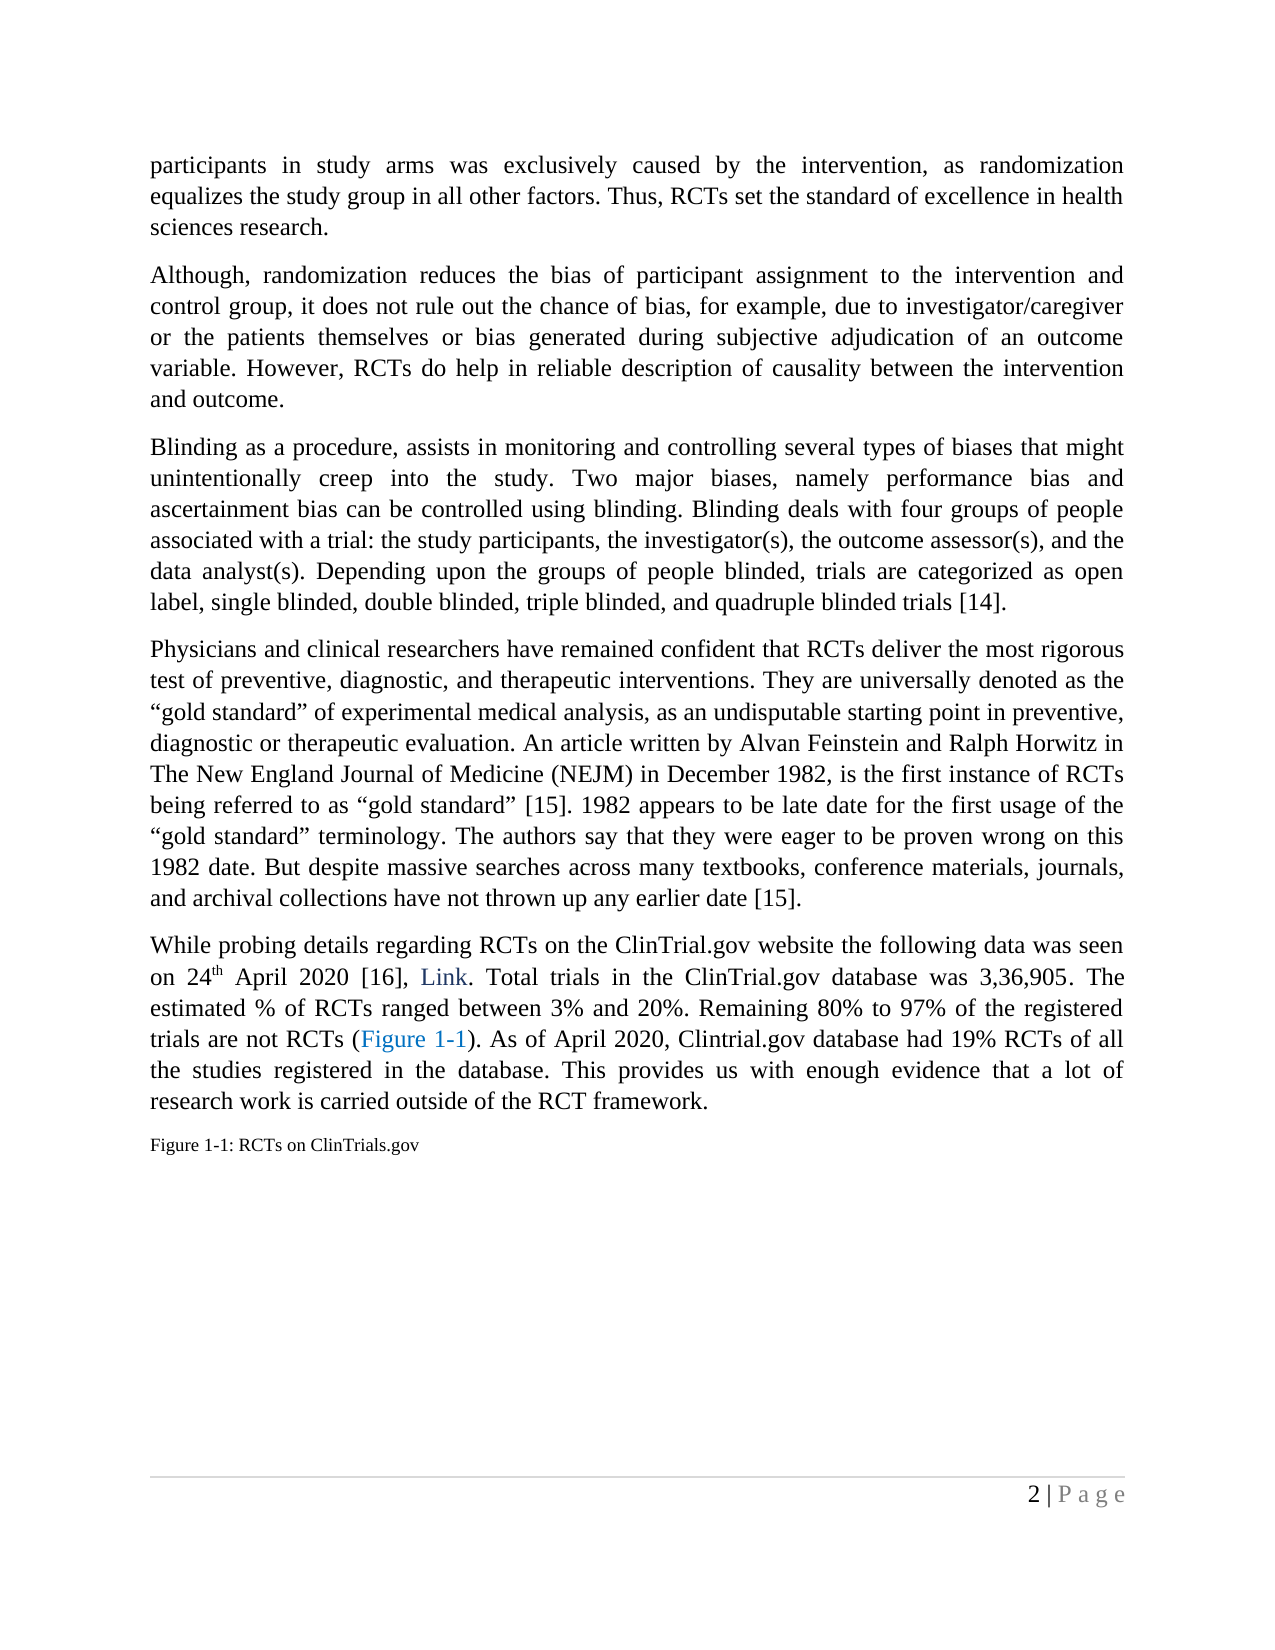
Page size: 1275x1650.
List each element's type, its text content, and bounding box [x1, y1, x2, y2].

text Figure 1-1: RCTs on ClinTrials.gov [150, 1133, 1125, 1155]
text Although, randomization reduces the bias of participant assignment to the intervention and control group, it does not rule out the chance of bias, for example, due to investigator/caregiver or the patients themselves or bias generated during subjective adjudication of an outcome variable. However, RCTs do help in reliable description of causality between the intervention and outcome. [150, 382, 1125, 413]
text While probing details regarding RCTs on the ClinTrial.gov website the following data was seen on 24th April 2020 , Link. Total trials in the ClinTrial.gov database was 3,36,905. The estimated % of RCTs ranged between 3% and 20%. Remaining 80% to 97% of the registered trials are not RCTs (Figure 1-1). As of April 2020, Clintrial.gov database had 19% RCTs of all the studies registered in the database. This provides us with enough evidence that a lot of research work is carried outside of the RCT framework. [150, 931, 1125, 1114]
